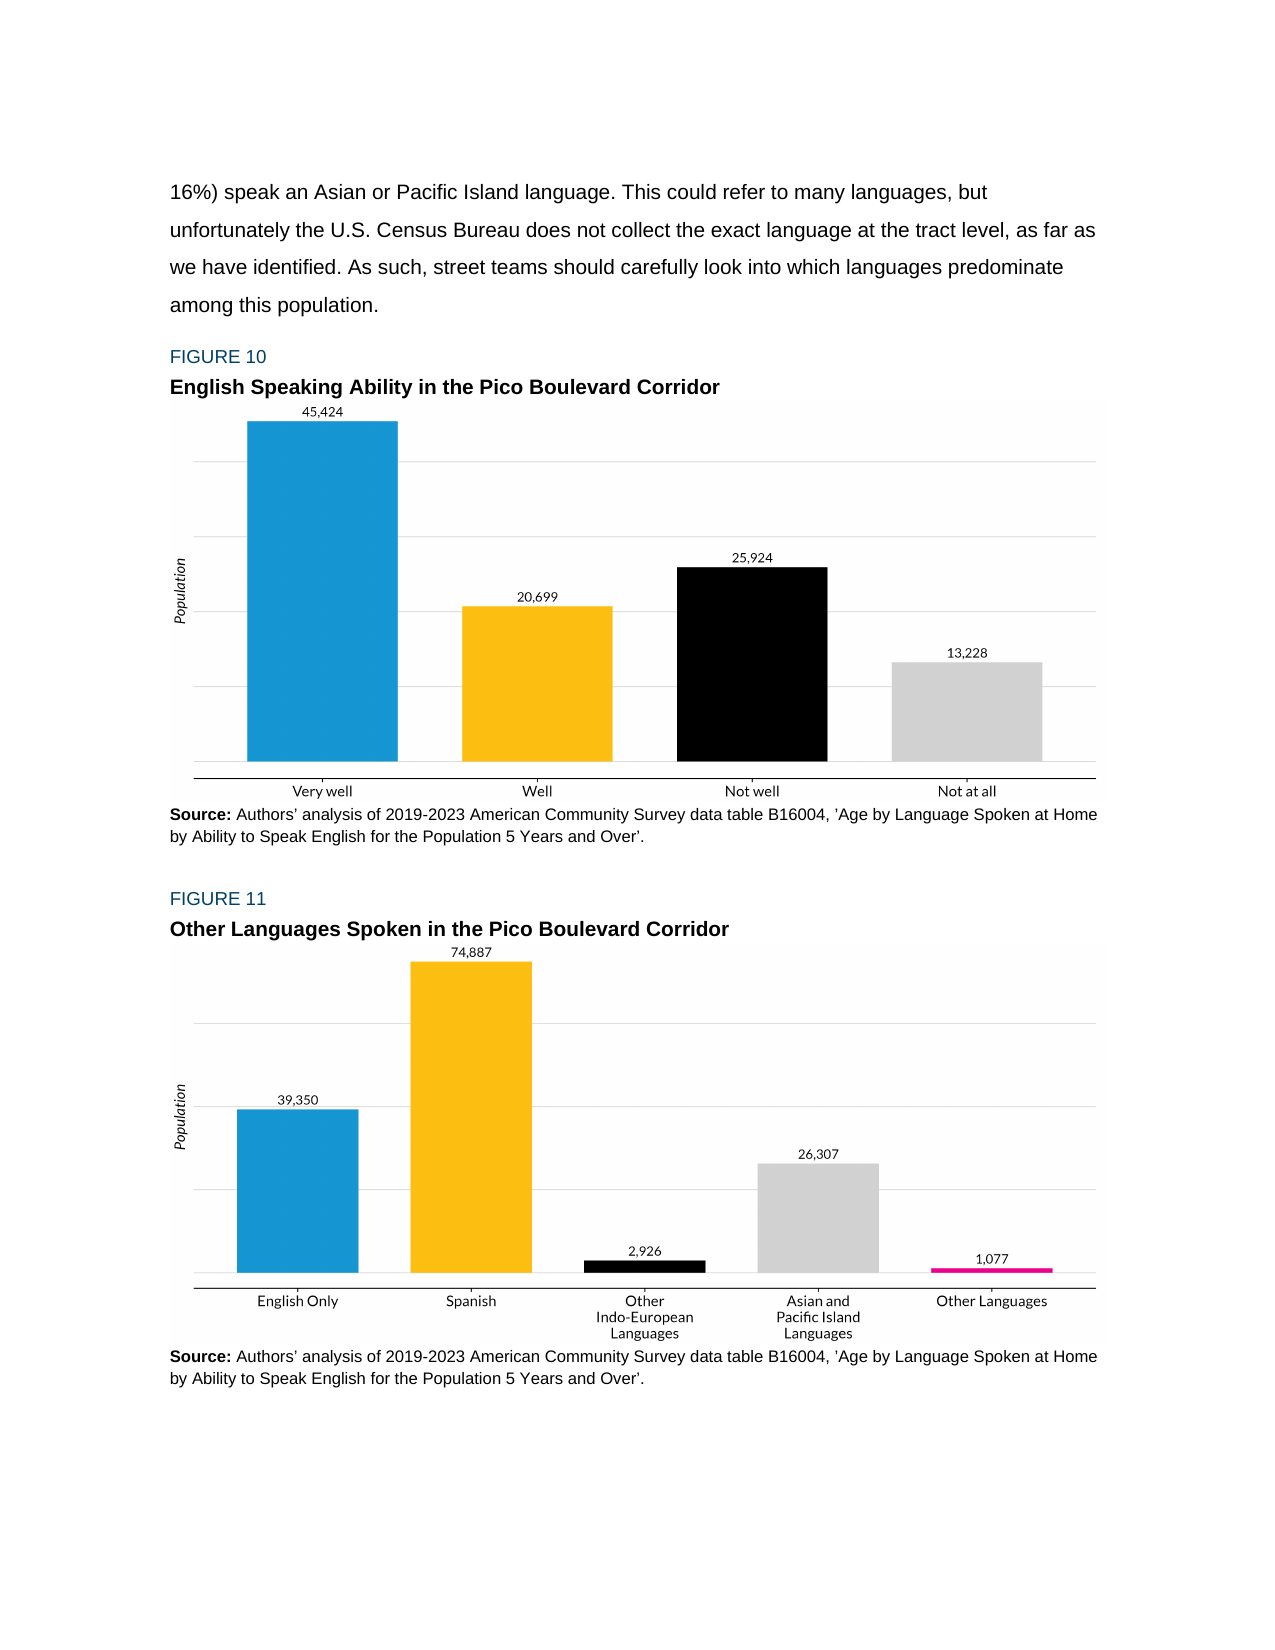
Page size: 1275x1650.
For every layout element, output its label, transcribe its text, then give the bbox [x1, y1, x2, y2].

text FIGURE 11 [169, 880, 1106, 912]
text FIGURE 10 [169, 338, 1106, 369]
text Source: Authors’ analysis of 2019-2023 American Community Survey data table B16004, ’Age by Language Spoken at Home by Ability to Speak English for the Population 5 Years and Over’. [169, 1345, 1106, 1388]
text Source: Authors’ analysis of 2019-2023 American Community Survey data table B16004, ’Age by Language Spoken at Home by Ability to Speak English for the Population 5 Years and Over’. [169, 803, 1106, 846]
picture [169, 942, 1107, 1345]
title English Speaking Ability in the Pico Boulevard Corridor [169, 369, 1106, 400]
picture [169, 400, 1107, 803]
title Other Languages Spoken in the Pico Boulevard Corridor [169, 912, 1106, 942]
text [169, 169, 1106, 319]
